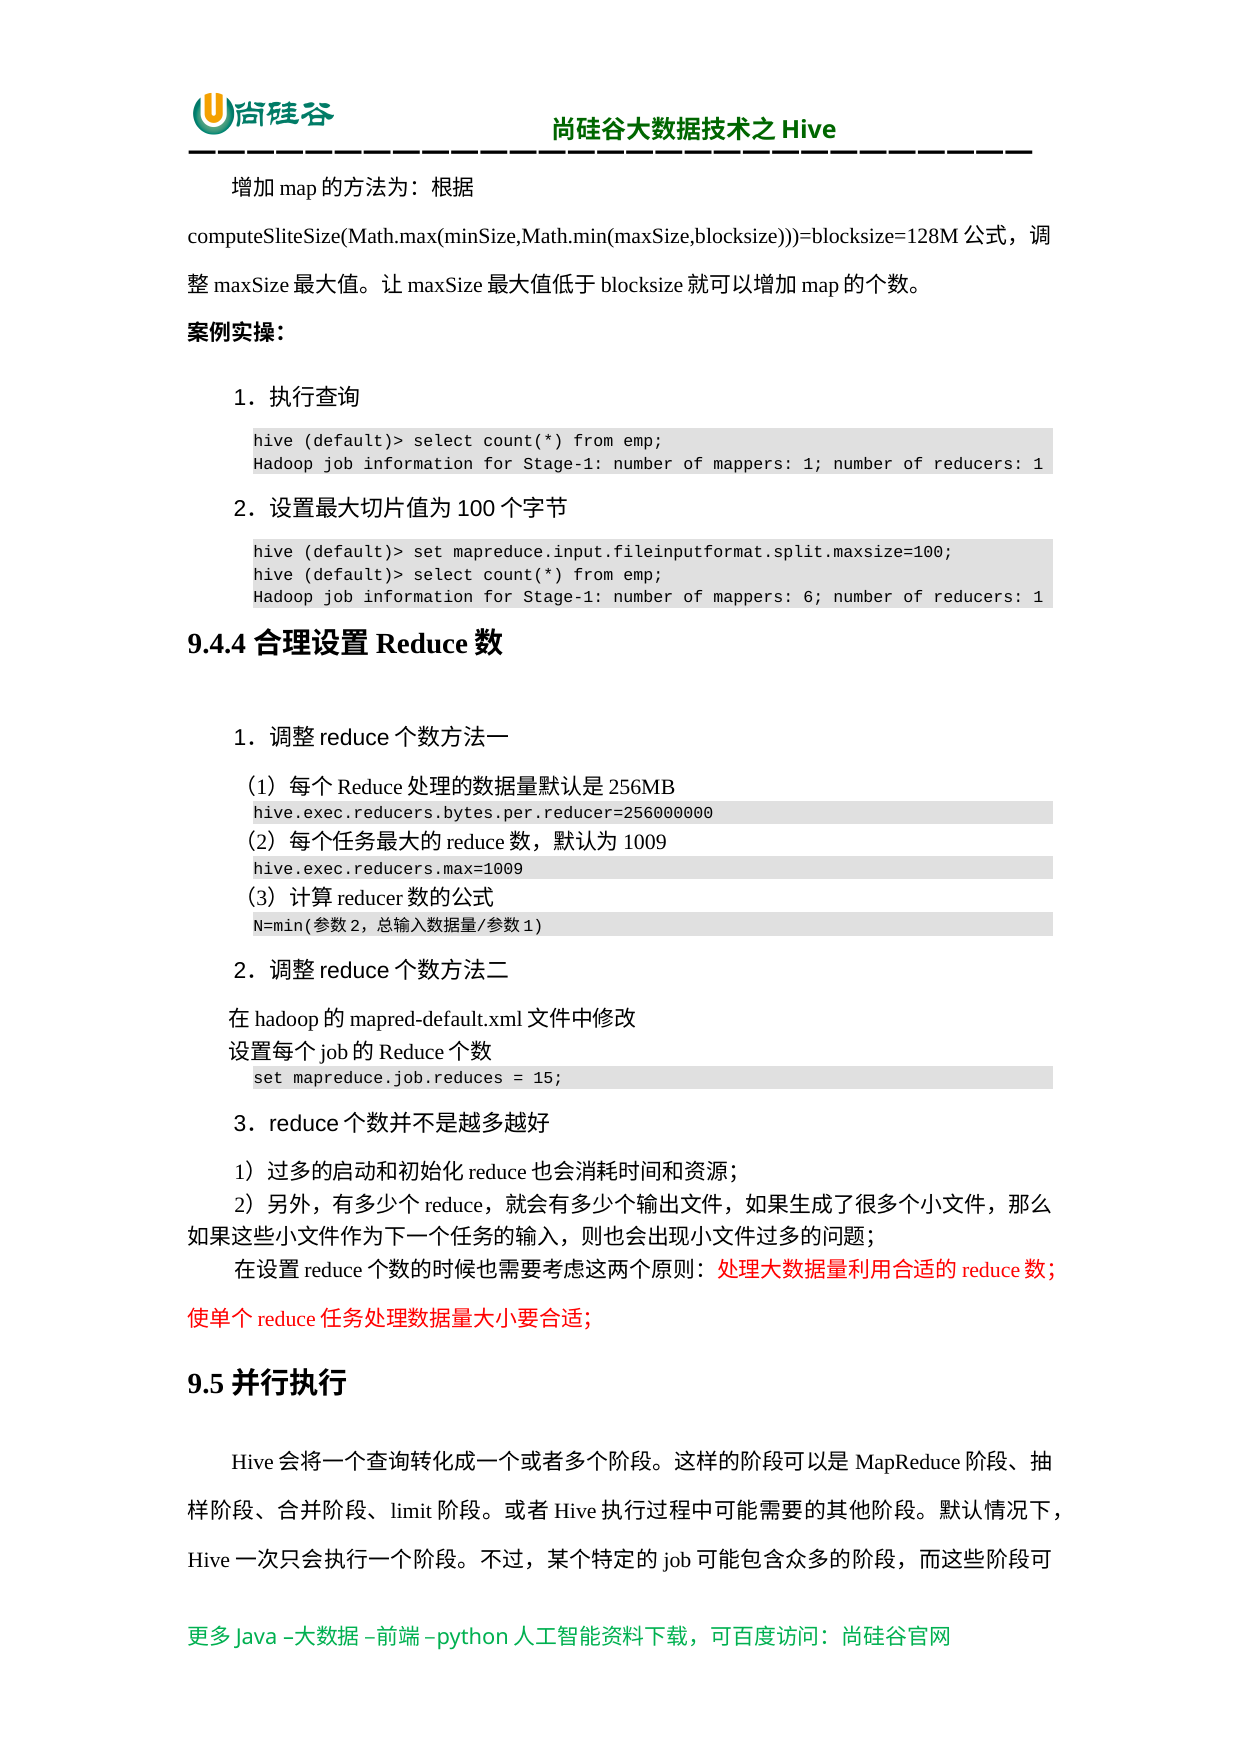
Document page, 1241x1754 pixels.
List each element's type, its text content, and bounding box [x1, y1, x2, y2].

text 1．调整reduce个数方法一 [187, 703, 1053, 768]
text 案例实操： [187, 315, 1053, 347]
text 1．执行查询 [187, 363, 1053, 428]
text set mapreduce.job.reduces = 15; [253, 1066, 1053, 1089]
picture [187, 88, 338, 139]
text hive (default)> set mapreduce.input.fileinputformat.split.maxsize=100; [253, 539, 1053, 562]
text 3．reduce个数并不是越多越好 [187, 1089, 1053, 1154]
subtitle 9.4.4 合理设置Reduce数 [187, 608, 1053, 673]
text 2）另外，有多少个reduce，就会有多少个输出文件，如果生成了很多个小文件，那么如果这些小文件作为下一个任务的输入，则也会出现小文件过多的问题； [187, 1186, 1053, 1251]
text （3）计算reducer数的公式 [187, 879, 1053, 912]
text hive (default)> select count(*) from emp; [253, 562, 1053, 585]
text 在设置reduce个数的时候也需要考虑这两个原则：处理大数据量利用合适的reduce数；使单个reduce任务处理数据量大小要合适； [187, 1251, 1053, 1333]
text Hadoop job information for Stage-1: number of mappers: 1; number of reducers: 1 [253, 451, 1053, 474]
text 设置每个job的Reduce个数 [187, 1033, 1053, 1066]
text 2．调整reduce个数方法二 [187, 936, 1053, 1001]
text 2．设置最大切片值为100个字节 [187, 474, 1053, 539]
text hive.exec.reducers.max=1009 [253, 856, 1053, 879]
text 在hadoop的mapred-default.xml文件中修改 [187, 1001, 1053, 1033]
text Hadoop job information for Stage-1: number of mappers: 6; number of reducers: 1 [253, 585, 1053, 608]
text 1）过多的启动和初始化reduce也会消耗时间和资源； [231, 1154, 1053, 1186]
subtitle 9.5 并行执行 [187, 1348, 1053, 1413]
text （2）每个任务最大的reduce数，默认为1009 [187, 824, 1053, 856]
text N=min(参数2，总输入数据量/参数1) [253, 912, 1053, 936]
text hive.exec.reducers.bytes.per.reducer=256000000 [253, 801, 1053, 824]
text （1）每个Reduce处理的数据量默认是256MB [187, 768, 1053, 801]
text hive (default)> select count(*) from emp; [253, 428, 1053, 451]
text 增加map的方法为：根据computeSliteSize(Math.max(minSize,Math.min(maxSize,blocksize)))=blocksize=128M公式，调整maxSize最大值。让maxSize最大值低于blocksize就可以增加map的个数。 [187, 169, 1053, 299]
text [187, 1444, 1053, 1574]
